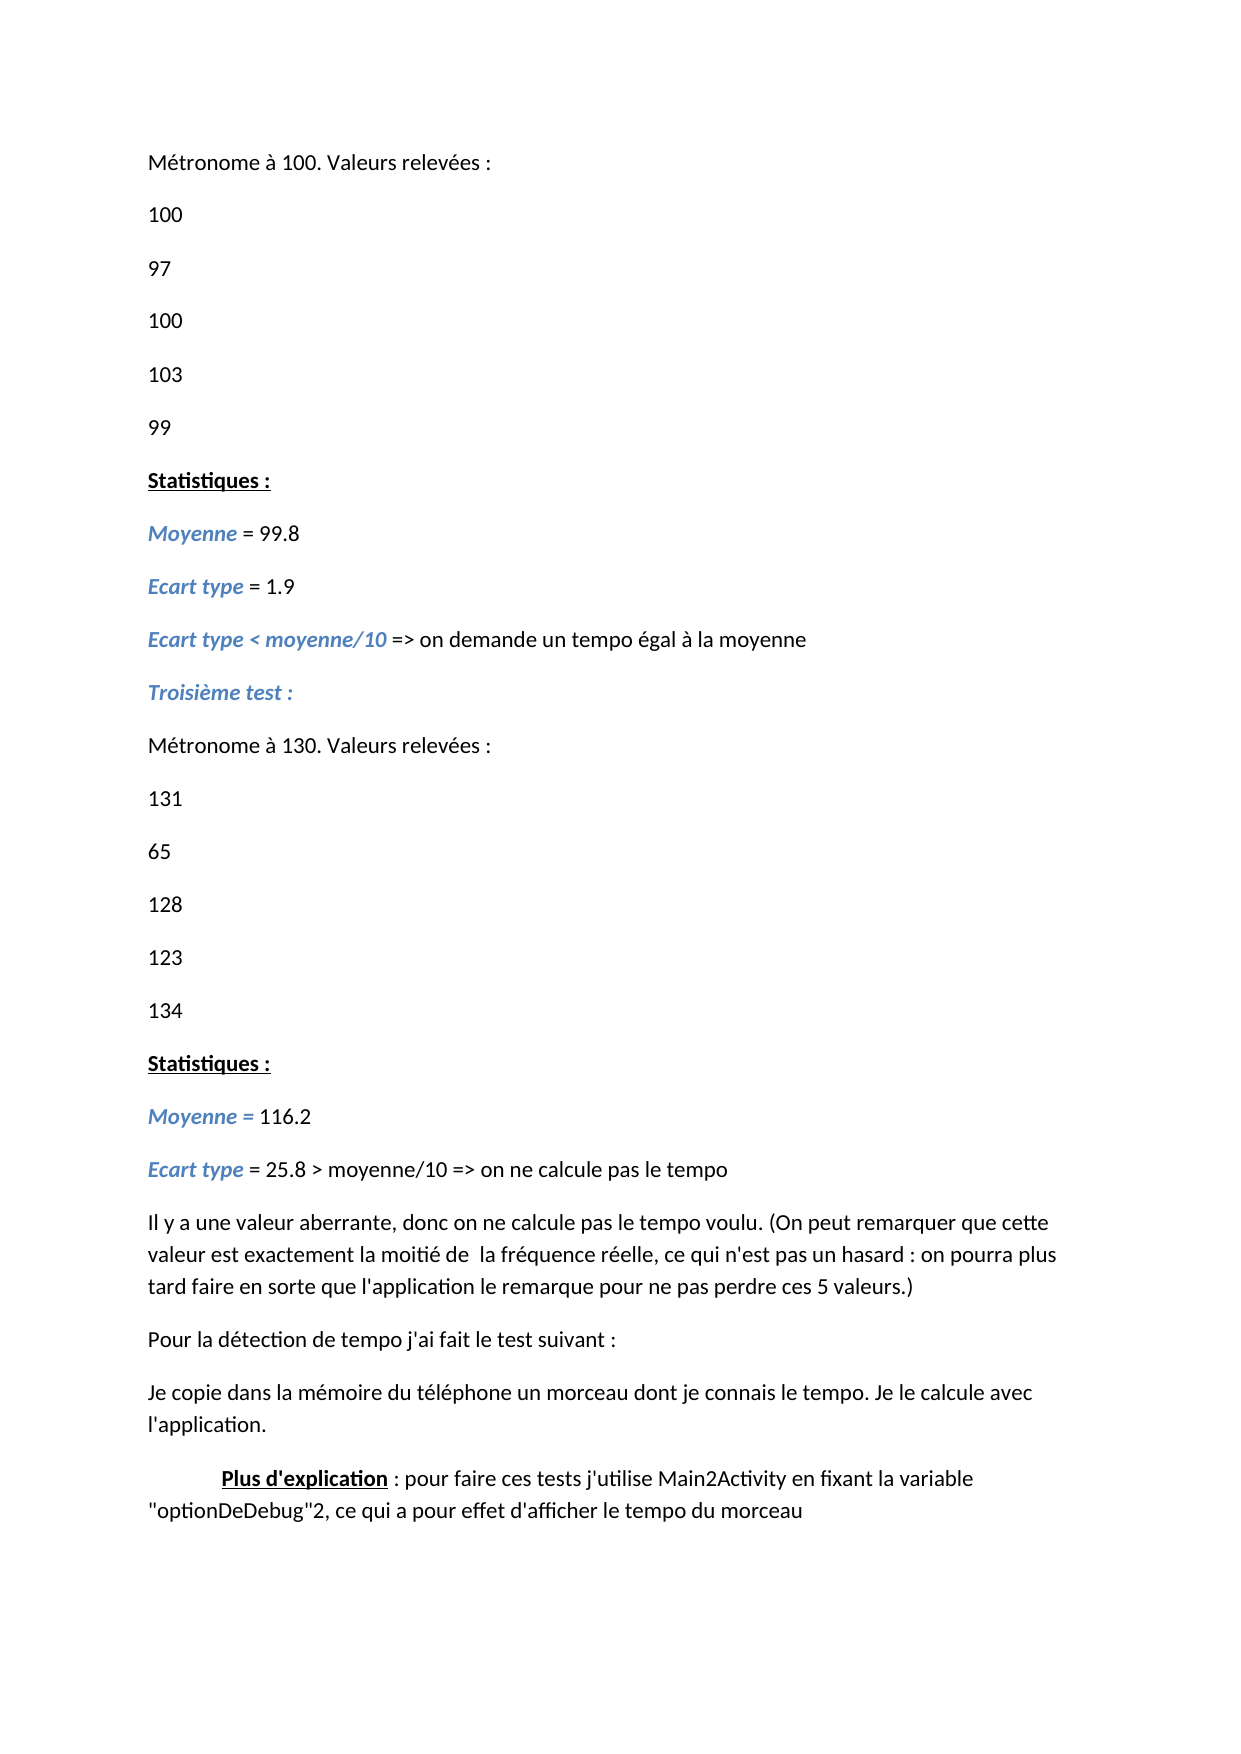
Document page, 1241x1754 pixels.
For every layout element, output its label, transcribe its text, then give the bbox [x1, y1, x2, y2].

text 123 [148, 943, 1093, 971]
text 97 [148, 254, 1093, 282]
text 100 [148, 307, 1093, 335]
text Statistiques : [148, 1049, 1093, 1077]
text 103 [148, 360, 1093, 388]
text Pour la détection de tempo j'ai fait le test suivant : [148, 1325, 1093, 1353]
text Ecart type < moyenne/10 => on demande un tempo égal à la moyenne [148, 625, 1093, 653]
text Plus d'explication : pour faire ces tests j'utilise Main2Activity en fixant la variable "optionDeDebug"2, ce qui a pour effet d'afficher le tempo du morceau [148, 1464, 1093, 1524]
text Troisième test : [148, 678, 1093, 706]
text Moyenne = 116.2 [148, 1102, 1093, 1130]
text Moyenne = 99.8 [148, 519, 1093, 547]
text Statistiques : [148, 466, 1093, 494]
text 128 [148, 890, 1093, 918]
text 100 [148, 201, 1093, 229]
text Métronome à 100. Valeurs relevées : [148, 148, 1093, 176]
text 99 [148, 413, 1093, 441]
text Ecart type = 25.8 > moyenne/10 => on ne calcule pas le tempo [148, 1155, 1093, 1183]
text Métronome à 130. Valeurs relevées : [148, 731, 1093, 759]
text Il y a une valeur aberrante, donc on ne calcule pas le tempo voulu. (On peut remarquer que cette valeur est exactement la moitié de la fréquence réelle, ce qui n'est pas un hasard : on pourra plus tard faire en sorte que l'application le remarque pour ne pas perdre ces 5 valeurs.) [148, 1208, 1093, 1300]
text 134 [148, 996, 1093, 1024]
text Je copie dans la mémoire du téléphone un morceau dont je connais le tempo. Je le calcule avec l'application. [148, 1378, 1093, 1439]
text Ecart type = 1.9 [148, 572, 1093, 600]
text 65 [148, 837, 1093, 865]
text 131 [148, 784, 1093, 812]
